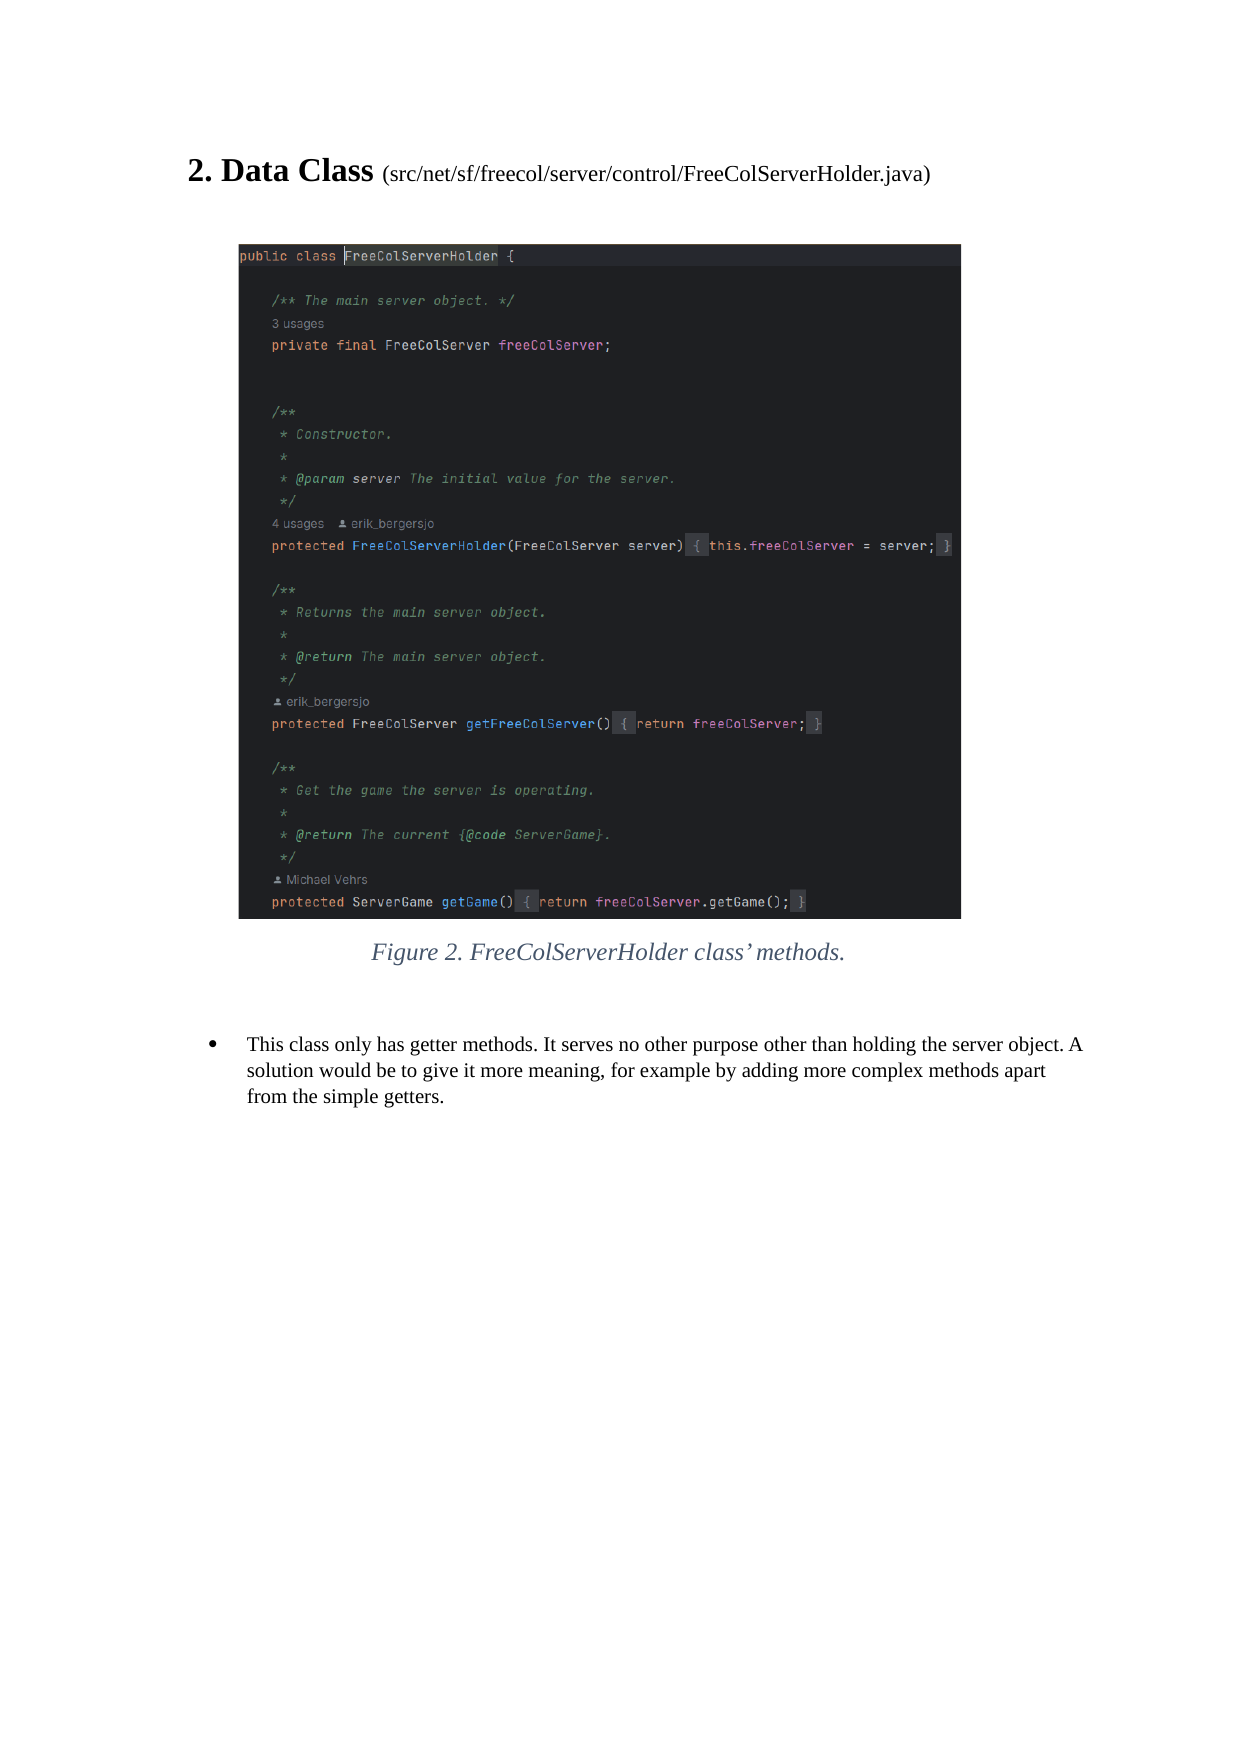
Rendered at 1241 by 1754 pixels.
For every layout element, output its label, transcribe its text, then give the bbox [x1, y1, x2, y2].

text 2. Data Class (src/net/sf/freecol/server/control/FreeColServerHolder.java) [187, 150, 1090, 188]
list This class only has getter methods. It serves no other purpose other than holding the server object. A solution would be to give it more meaning, for example by adding more complex methods apart from the simple getters. [209, 1032, 1090, 1108]
picture [238, 244, 962, 919]
text Figure 2. FreeColServerHolder class’ methods. [297, 937, 1090, 966]
